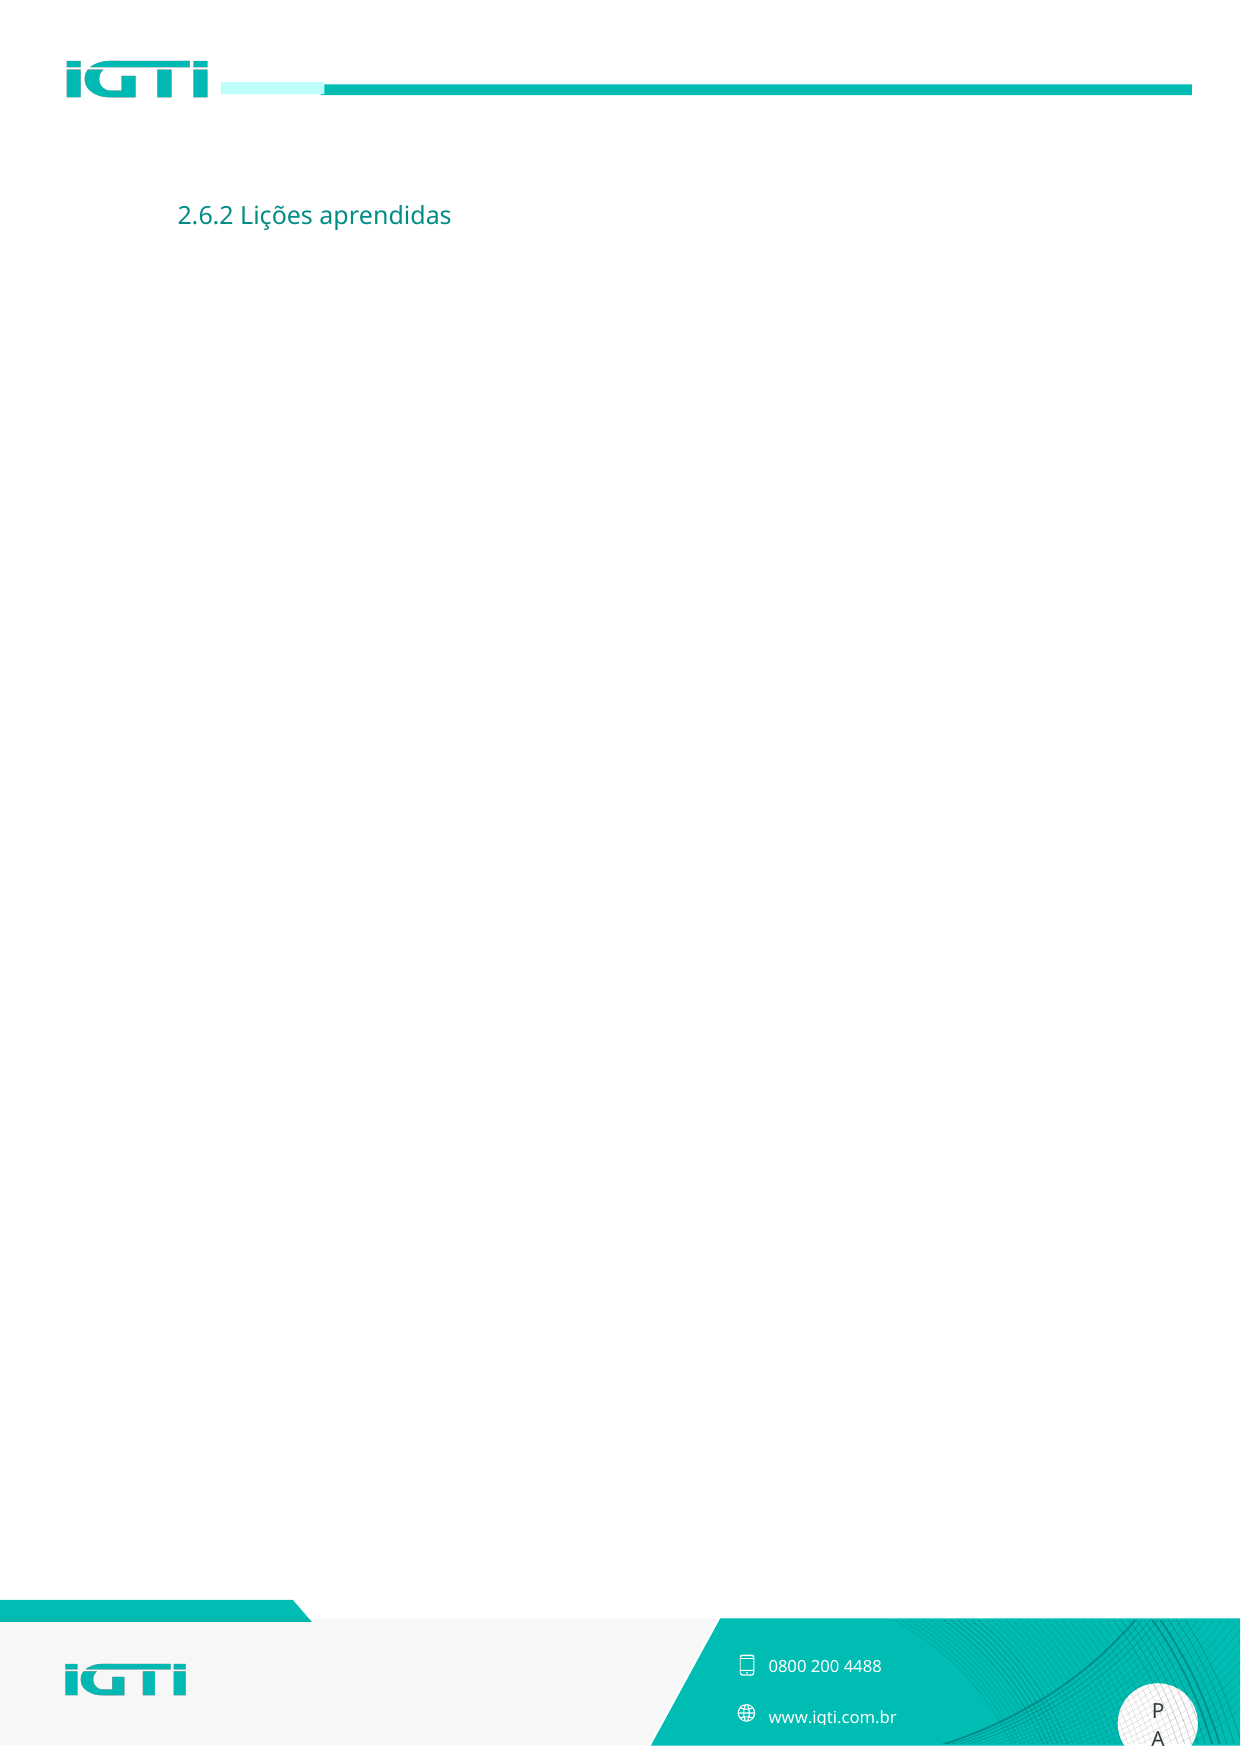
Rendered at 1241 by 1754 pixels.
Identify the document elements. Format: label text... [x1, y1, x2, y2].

text 2.6.2 Lições aprendidas [177, 198, 1063, 232]
picture [890, 1620, 1241, 1744]
picture [58, 1658, 193, 1701]
picture [58, 54, 216, 104]
